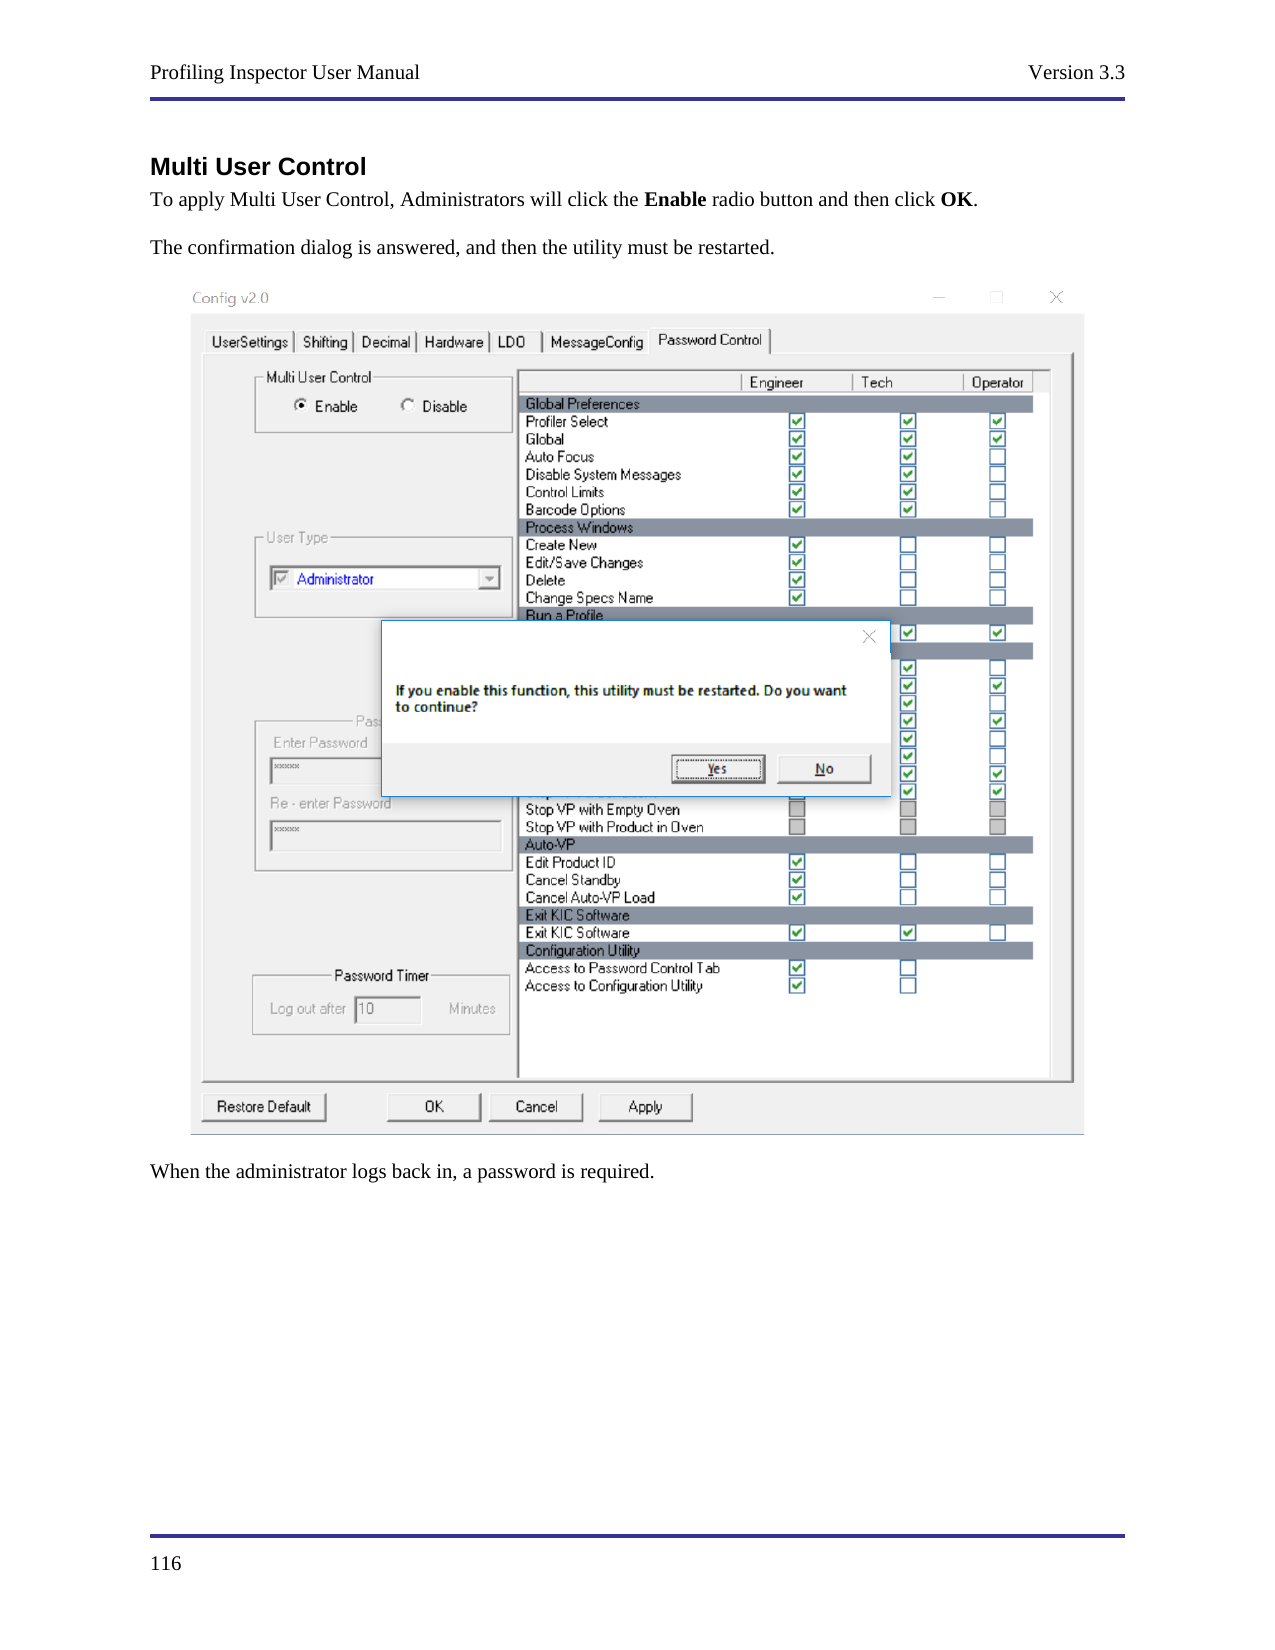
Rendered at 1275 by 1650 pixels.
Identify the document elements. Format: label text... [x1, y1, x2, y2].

picture [190, 282, 1085, 1135]
text When the administrator logs back in, a password is required. [150, 1159, 1125, 1183]
subtitle Multi User Control [150, 152, 1125, 180]
text The confirmation dialog is answered, and then the utility must be restarted. [150, 235, 1125, 259]
text To apply Multi User Control, Administrators will click the Enable radio button and then click OK. [150, 187, 1125, 211]
